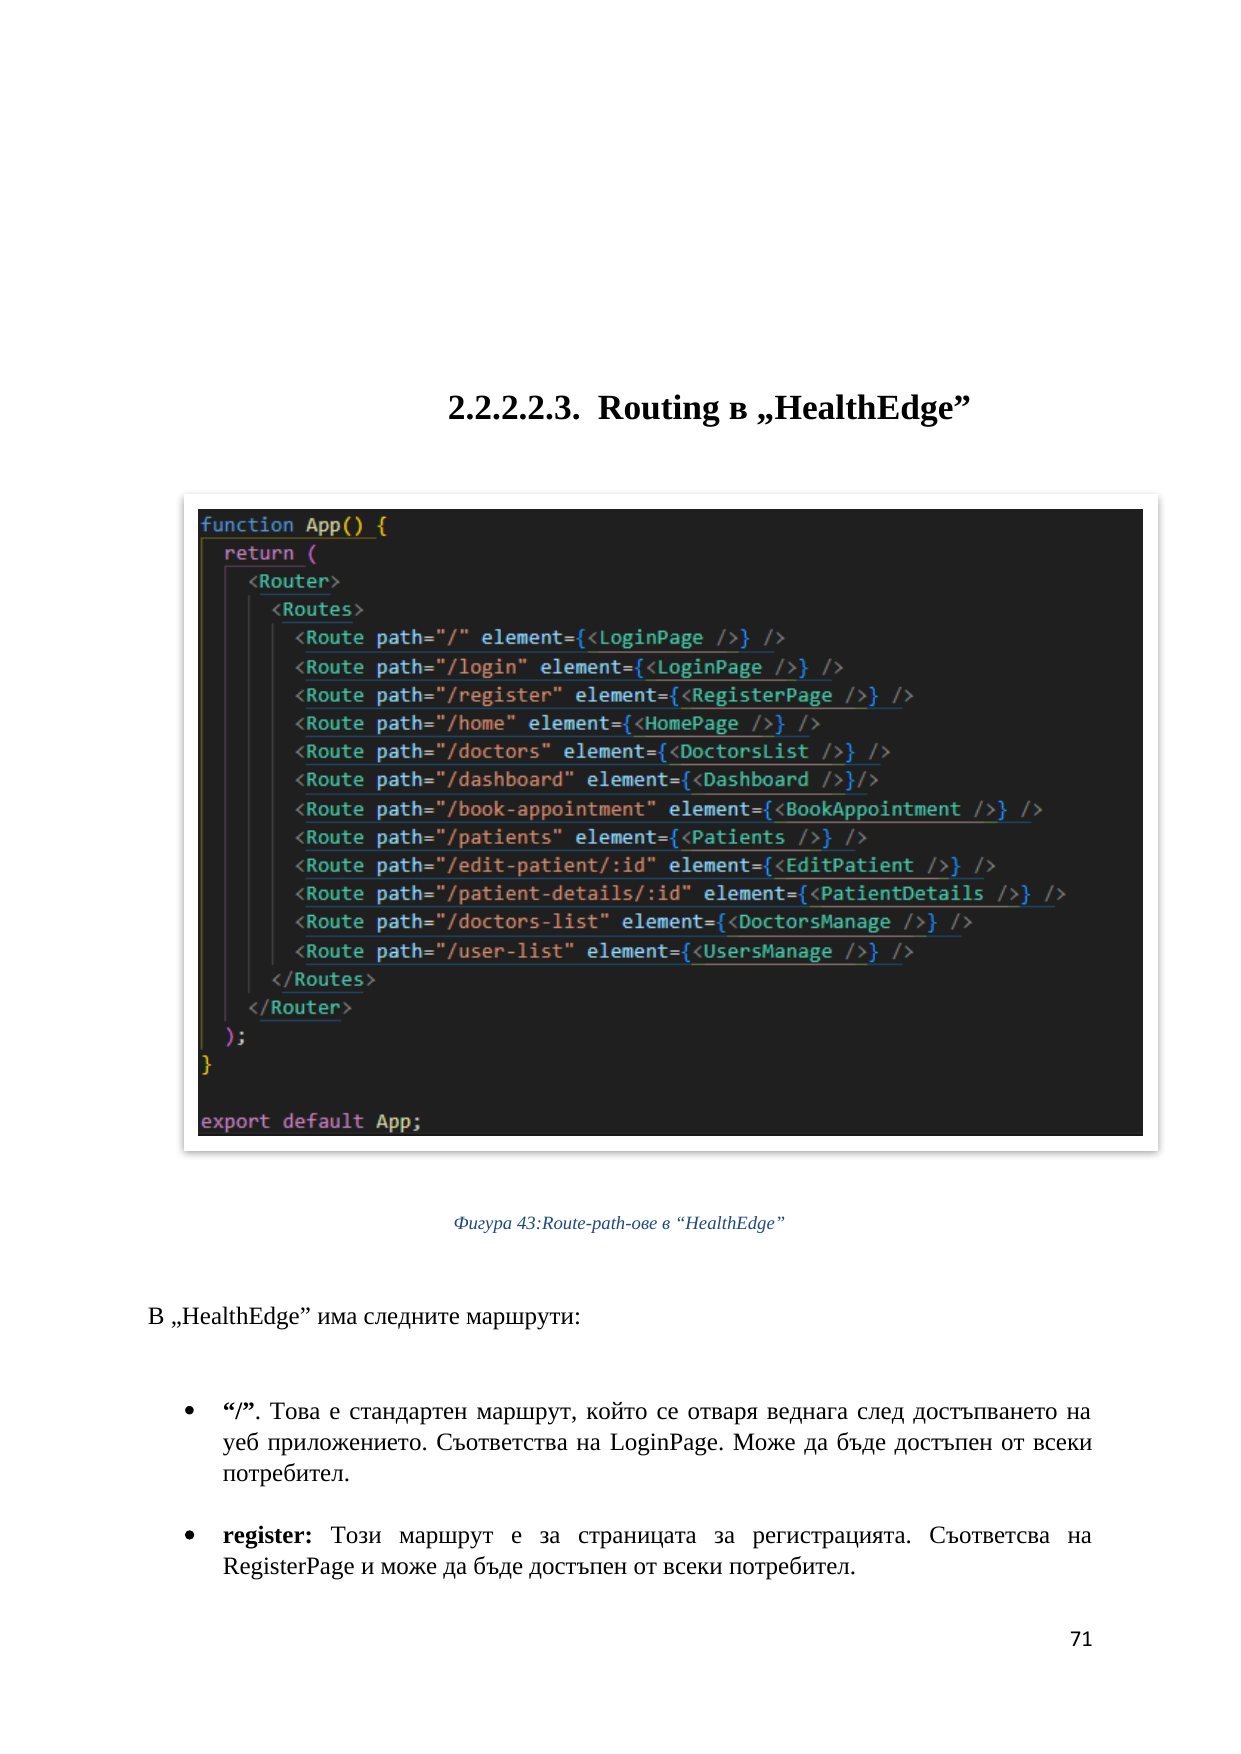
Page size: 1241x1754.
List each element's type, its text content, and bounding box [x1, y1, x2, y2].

picture [198, 509, 1143, 1136]
text В „HealthEdge” има следните маршрути: [148, 1301, 1093, 1329]
list “/”. Това е стандартен маршрут, който се отваря веднага след достъпването на уеб приложението. Съответства на LoginPage. Може да бъде достъпен от всеки потребител. [185, 1396, 1093, 1487]
list register: Този маршрут е за страницата за регистрацията. Съответсва на RegisterPage и може да бъде достъпен от всеки потребител. [185, 1520, 1093, 1580]
subtitle Routing в „HealthEdge” [448, 386, 1093, 427]
